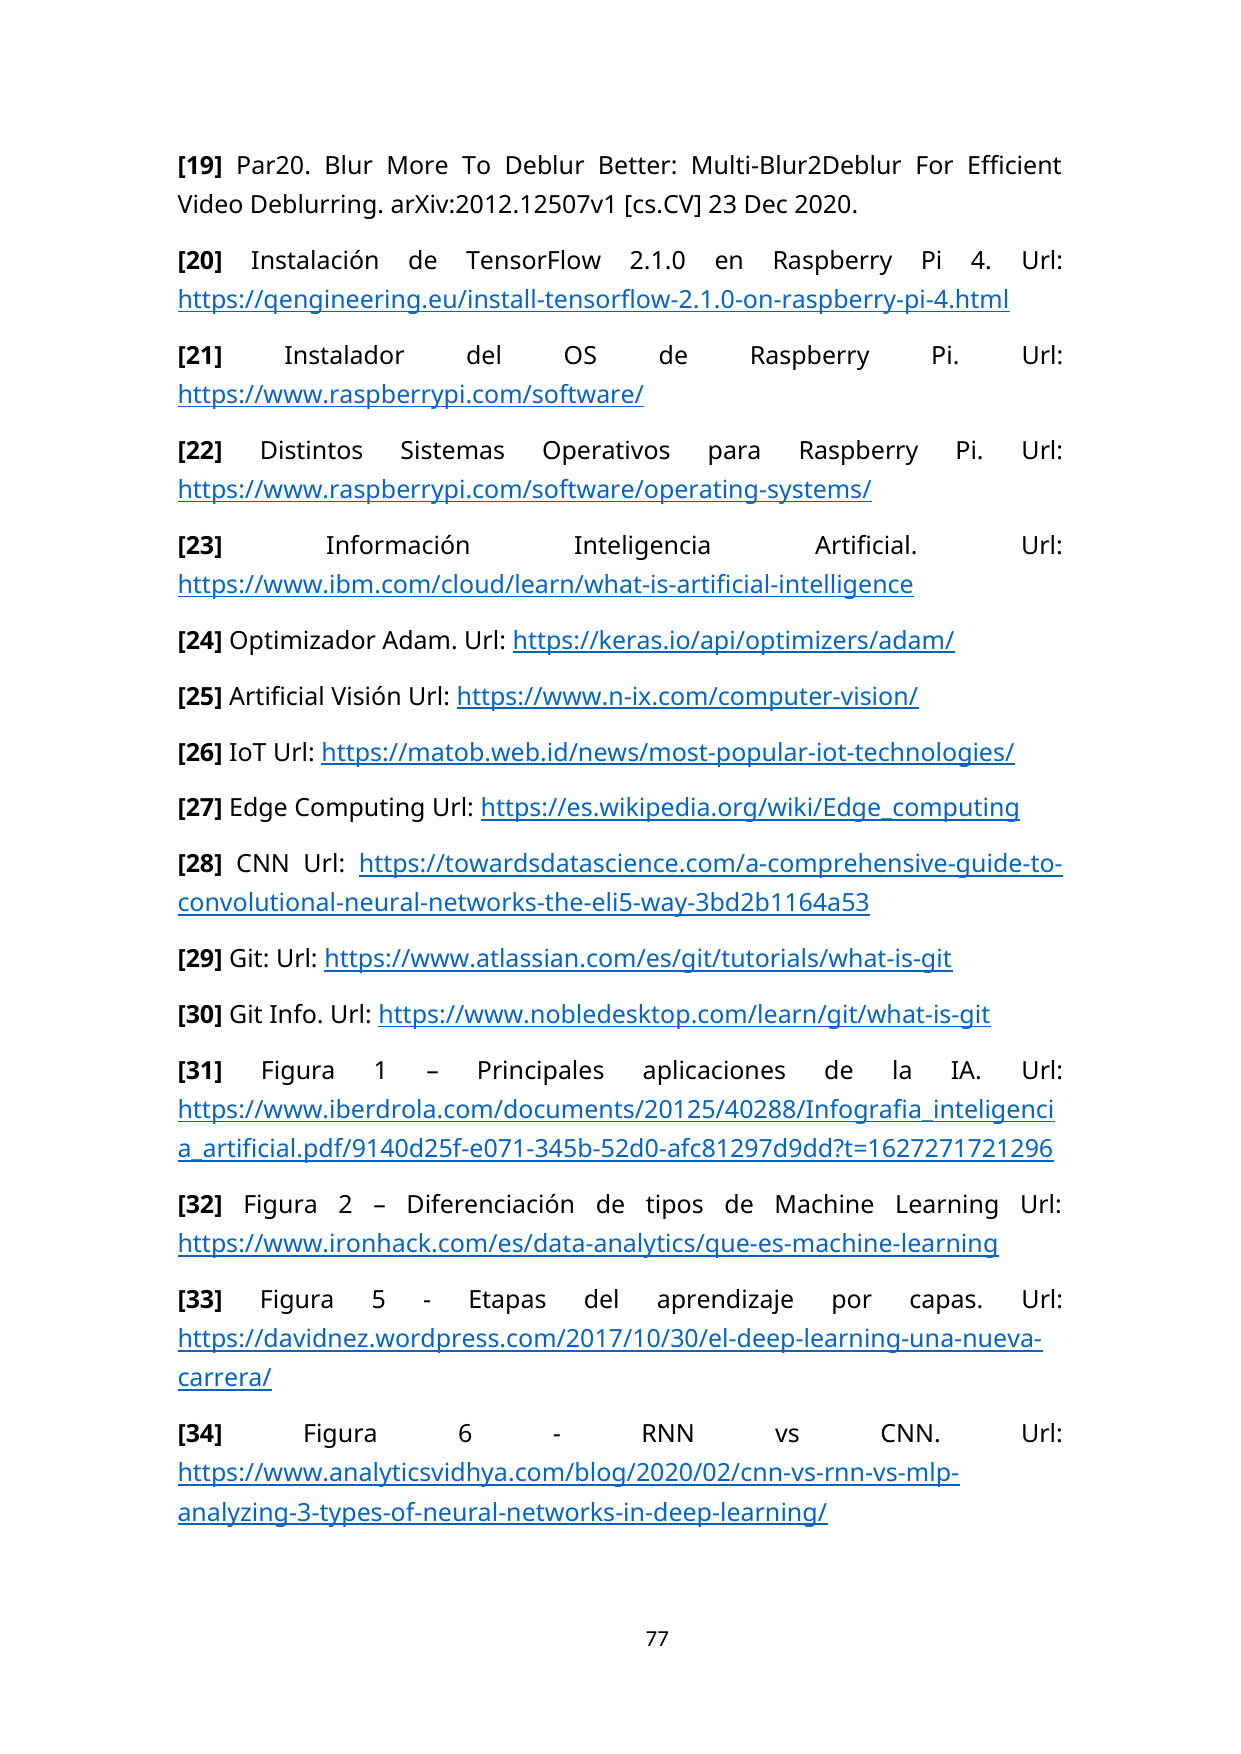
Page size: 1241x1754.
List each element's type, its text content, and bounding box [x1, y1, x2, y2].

text [34] Figura 6 - RNN vs CNN. Url: https://www.analyticsvidhya.com/blog/2020/02/cnn-vs-rnn-vs-mlp-analyzing-3-types-of-neural-networks-in-deep-learning/ [177, 1416, 1063, 1528]
text [22] Distintos Sistemas Operativos para Raspberry Pi. Url: https://www.raspberrypi.com/software/operating-systems/ [177, 433, 1063, 506]
text [23] Información Inteligencia Artificial. Url: https://www.ibm.com/cloud/learn/what-is-artificial-intelligence [177, 528, 1063, 601]
text [24] Optimizador Adam. Url: https://keras.io/api/optimizers/adam/ [177, 623, 1063, 657]
text [26] IoT Url: https://matob.web.id/news/most-popular-iot-technologies/ [177, 734, 1063, 768]
text [29] Git: Url: https://www.atlassian.com/es/git/tutorials/what-is-git [177, 941, 1063, 975]
text [32] Figura 2 – Diferenciación de tipos de Machine Learning Url: https://www.ironhack.com/es/data-analytics/que-es-machine-learning [177, 1187, 1063, 1260]
text [30] Git Info. Url: https://www.nobledesktop.com/learn/git/what-is-git [177, 997, 1063, 1031]
text [21] Instalador del OS de Raspberry Pi. Url: https://www.raspberrypi.com/software/ [177, 338, 1063, 411]
text [20] Instalación de TensorFlow 2.1.0 en Raspberry Pi 4. Url: https://qengineering.eu/install-tensorflow-2.1.0-on-raspberry-pi-4.html [177, 243, 1063, 316]
text [33] Figura 5 - Etapas del aprendizaje por capas. Url: https://davidnez.wordpress.com/2017/10/30/el-deep-learning-una-nueva-carrera/ [177, 1282, 1063, 1394]
text [31] Figura 1 – Principales aplicaciones de la IA. Url: https://www.iberdrola.com/documents/20125/40288/Infografia_inteligencia_artificial.pdf/9140d25f-e071-345b-52d0-afc81297d9dd?t=1627271721296 [177, 1053, 1063, 1165]
text [19] Par20. Blur More To Deblur Better: Multi-Blur2Deblur For Efficient Video Deblurring. arXiv:2012.12507v1 [cs.CV] 23 Dec 2020. [177, 148, 1063, 221]
text [27] Edge Computing Url: https://es.wikipedia.org/wiki/Edge_computing [177, 790, 1063, 824]
text [25] Artificial Visión Url: https://www.n-ix.com/computer-vision/ [177, 678, 1063, 712]
text [28] CNN Url: https://towardsdatascience.com/a-comprehensive-guide-to-convolutional-neural-networks-the-eli5-way-3bd2b1164a53 [177, 846, 1063, 919]
